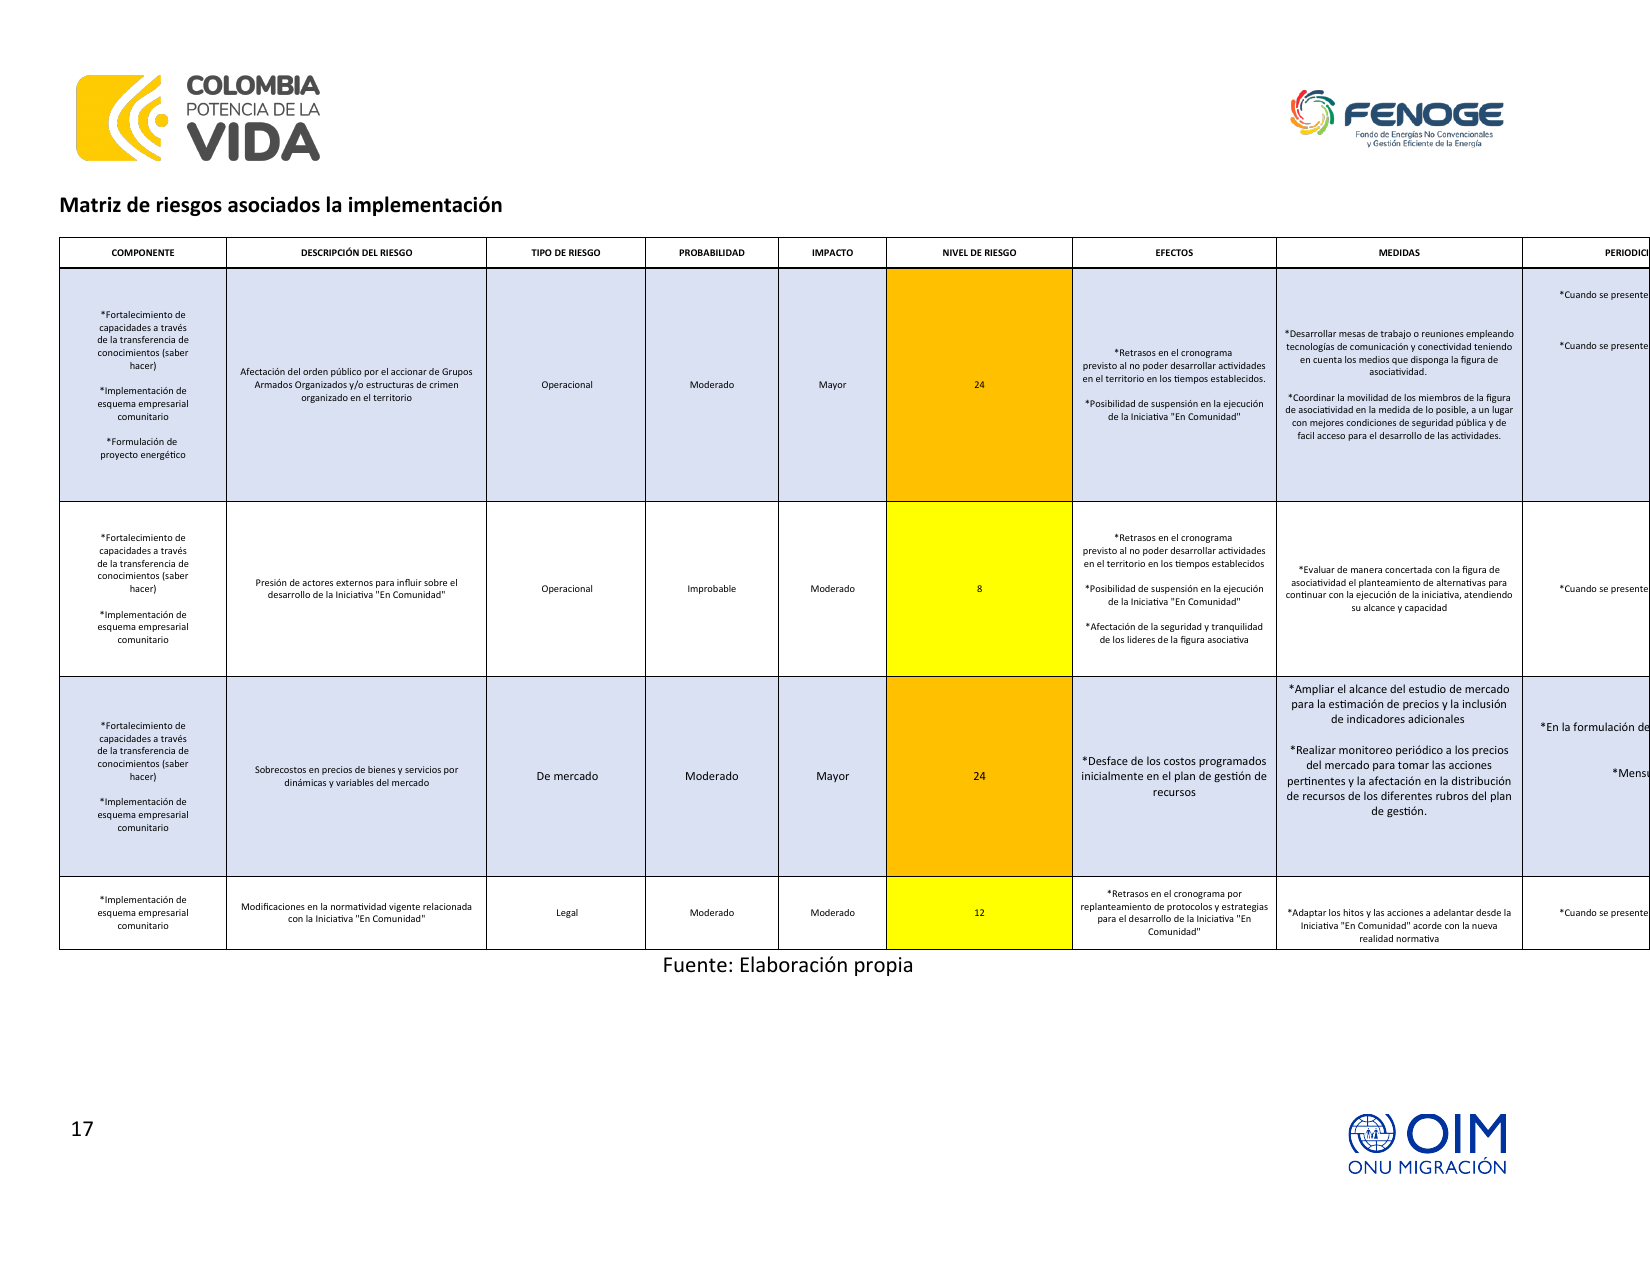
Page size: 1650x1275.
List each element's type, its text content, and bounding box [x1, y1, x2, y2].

table_cell *Fortalecimiento de capacidades a través de la transferencia de conocimientos (saber hacer) *Implementación de esquema empresarial comunitario [60, 677, 226, 876]
table_header IMPACTO [779, 238, 886, 267]
table_cell *Retrasos en el cronograma por replanteamiento de protocolos y estrategias para el desarrollo de la Iniciativa "En Comunidad" [1073, 877, 1276, 949]
table_cell Modificaciones en la normatividad vigente relacionada con la Iniciativa "En Comunidad" [227, 877, 486, 949]
table_cell Sobrecostos en precios de bienes y servicios por dinámicas y variables del mercado [227, 677, 486, 876]
table_cell Operacional [487, 269, 645, 501]
table_header DESCRIPCIÓN DEL RIESGO [227, 238, 486, 267]
table_header PROBABILIDAD [646, 238, 778, 267]
table_cell Moderado [779, 502, 886, 676]
table_cell Moderado [646, 677, 778, 876]
table_cell *Adaptar los hitos y las acciones a adelantar desde la Iniciativa "En Comunidad" acorde con la nueva realidad normativa [1277, 877, 1522, 949]
table_cell *Desface de los costos programados inicialmente en el plan de gestión de recursos [1073, 677, 1276, 876]
table_cell Moderado [779, 877, 886, 949]
table_cell Afectación del orden público por el accionar de Grupos Armados Organizados y/o estructuras de crimen organizado en el territorio [227, 269, 486, 501]
table_cell *Cuando se presente la contingencia *Cuando se presente la contingencia [1523, 269, 1649, 501]
text Fuente: Elaboración propia [59, 950, 1517, 978]
table_cell Improbable [646, 502, 778, 676]
table_header PERIODICIDAD [1523, 238, 1649, 267]
table_cell 8 [887, 502, 1072, 676]
table_cell *Fortalecimiento de capacidades a través de la transferencia de conocimientos (saber hacer) *Implementación de esquema empresarial comunitario *Formulación de proyecto energético [60, 269, 226, 501]
table_cell Moderado [646, 269, 778, 501]
table_cell Mayor [779, 269, 886, 501]
table_cell *Ampliar el alcance del estudio de mercado para la estimación de precios y la inclusión de indicadores adicionales *Realizar monitoreo periódico a los precios del mercado para tomar las acciones pertinentes y la afectación en la distribución de recursos de los diferentes rubros del plan de gestión. [1277, 677, 1522, 876]
table_cell *Implementación de esquema empresarial comunitario [60, 877, 226, 949]
table_cell Operacional [487, 502, 645, 676]
table_cell *Retrasos en el cronograma previsto al no poder desarrollar actividades en el territorio en los tiempos establecidos. *Posibilidad de suspensión en la ejecución de la Iniciativa "En Comunidad" [1073, 269, 1276, 501]
table_cell 24 [887, 677, 1072, 876]
table_header TIPO DE RIESGO [487, 238, 645, 267]
table_cell *Retrasos en el cronograma previsto al no poder desarrollar actividades en el territorio en los tiempos establecidos *Posibilidad de suspensión en la ejecución de la Iniciativa "En Comunidad" *Afectación de la seguridad y tranquilidad de los lideres de la figura asociativa [1073, 502, 1276, 676]
picture [1290, 88, 1506, 148]
table_cell *Cuando se presente la contingencia [1523, 877, 1649, 949]
text Matriz de riesgos asociados la implementación [59, 190, 1517, 218]
table_cell *Fortalecimiento de capacidades a través de la transferencia de conocimientos (saber hacer) *Implementación de esquema empresarial comunitario [60, 502, 226, 676]
table_cell *Desarrollar mesas de trabajo o reuniones empleando tecnologías de comunicación y conectividad teniendo en cuenta los medios que disponga la figura de asociatividad. *Coordinar la movilidad de los miembros de la figura de asociatividad en la medida de lo posible, a un lugar con mejores condiciones de seguridad pública y de facil acceso para el desarrollo de las actividades. [1277, 269, 1522, 501]
table_cell Moderado [646, 877, 778, 949]
table_cell *Cuando se presente la contingencia [1523, 502, 1649, 676]
table_header NIVEL DE RIESGO [887, 238, 1072, 267]
table_header COMPONENTE [60, 238, 226, 267]
table_header MEDIDAS [1277, 238, 1522, 267]
table_cell De mercado [487, 677, 645, 876]
picture [1348, 1114, 1506, 1174]
table_cell 12 [887, 877, 1072, 949]
table_cell 24 [887, 269, 1072, 501]
table_cell Legal [487, 877, 645, 949]
table_cell Mayor [779, 677, 886, 876]
table_cell *En la formulación del plan de gestión *Mensual [1523, 677, 1649, 876]
table_cell *Evaluar de manera concertada con la figura de asociatividad el planteamiento de alternativas para continuar con la ejecución de la iniciativa, atendiendo su alcance y capacidad [1277, 502, 1522, 676]
picture [70, 73, 326, 163]
table_cell Presión de actores externos para influir sobre el desarrollo de la Iniciativa "En Comunidad" [227, 502, 486, 676]
table_header EFECTOS [1073, 238, 1276, 267]
